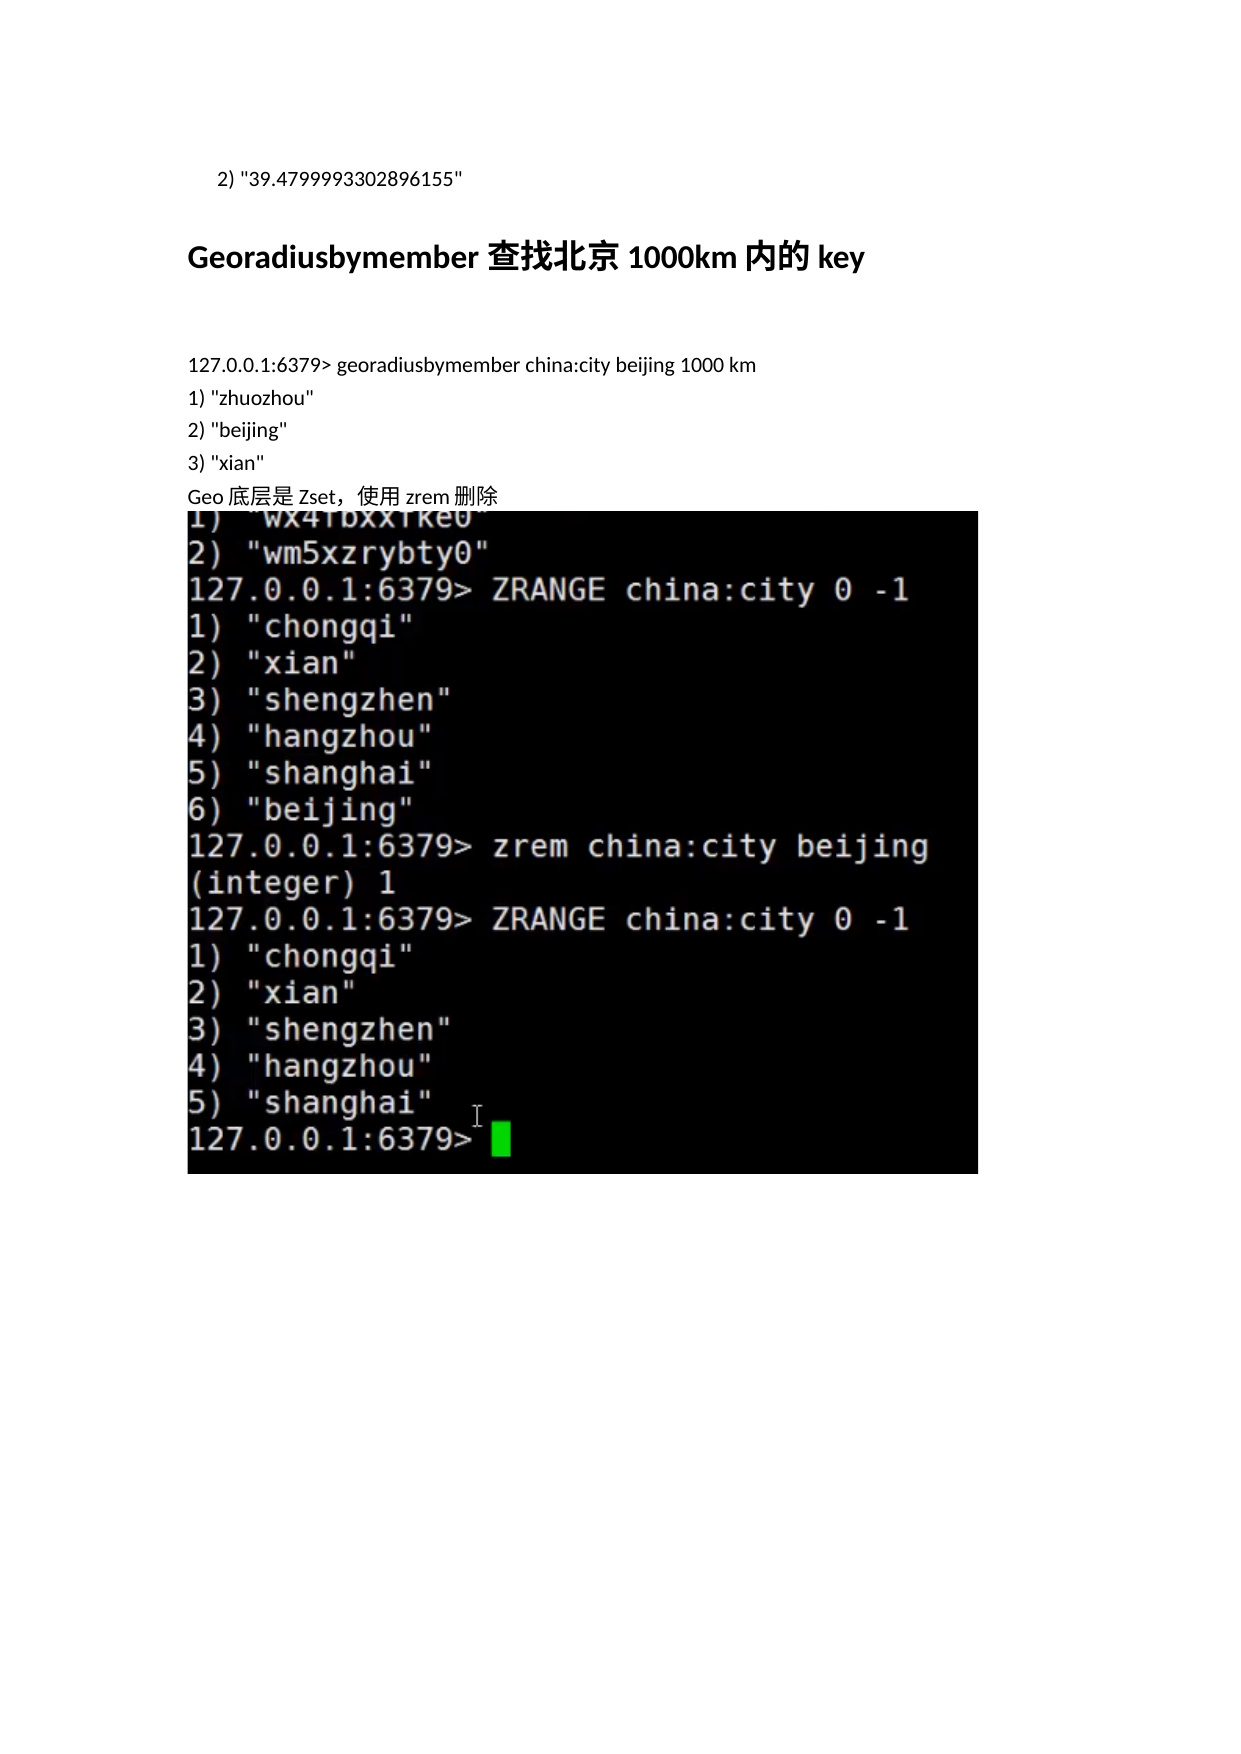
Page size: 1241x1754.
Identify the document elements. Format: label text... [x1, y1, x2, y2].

picture [187, 511, 979, 1174]
text 2) "39.4799993302896155" [187, 162, 1053, 194]
text 2) "beijing" [187, 414, 1053, 446]
text 127.0.0.1:6379> georadiusbymember china:city beijing 1000 km [187, 349, 1053, 381]
text 3) "xian" [187, 446, 1053, 479]
text Geo底层是 Zset，使用zrem删除 [187, 479, 1053, 511]
text 1) "zhuozhou" [187, 381, 1053, 414]
subtitle Georadiusbymember 查找北京1000km内的key [187, 222, 1053, 287]
